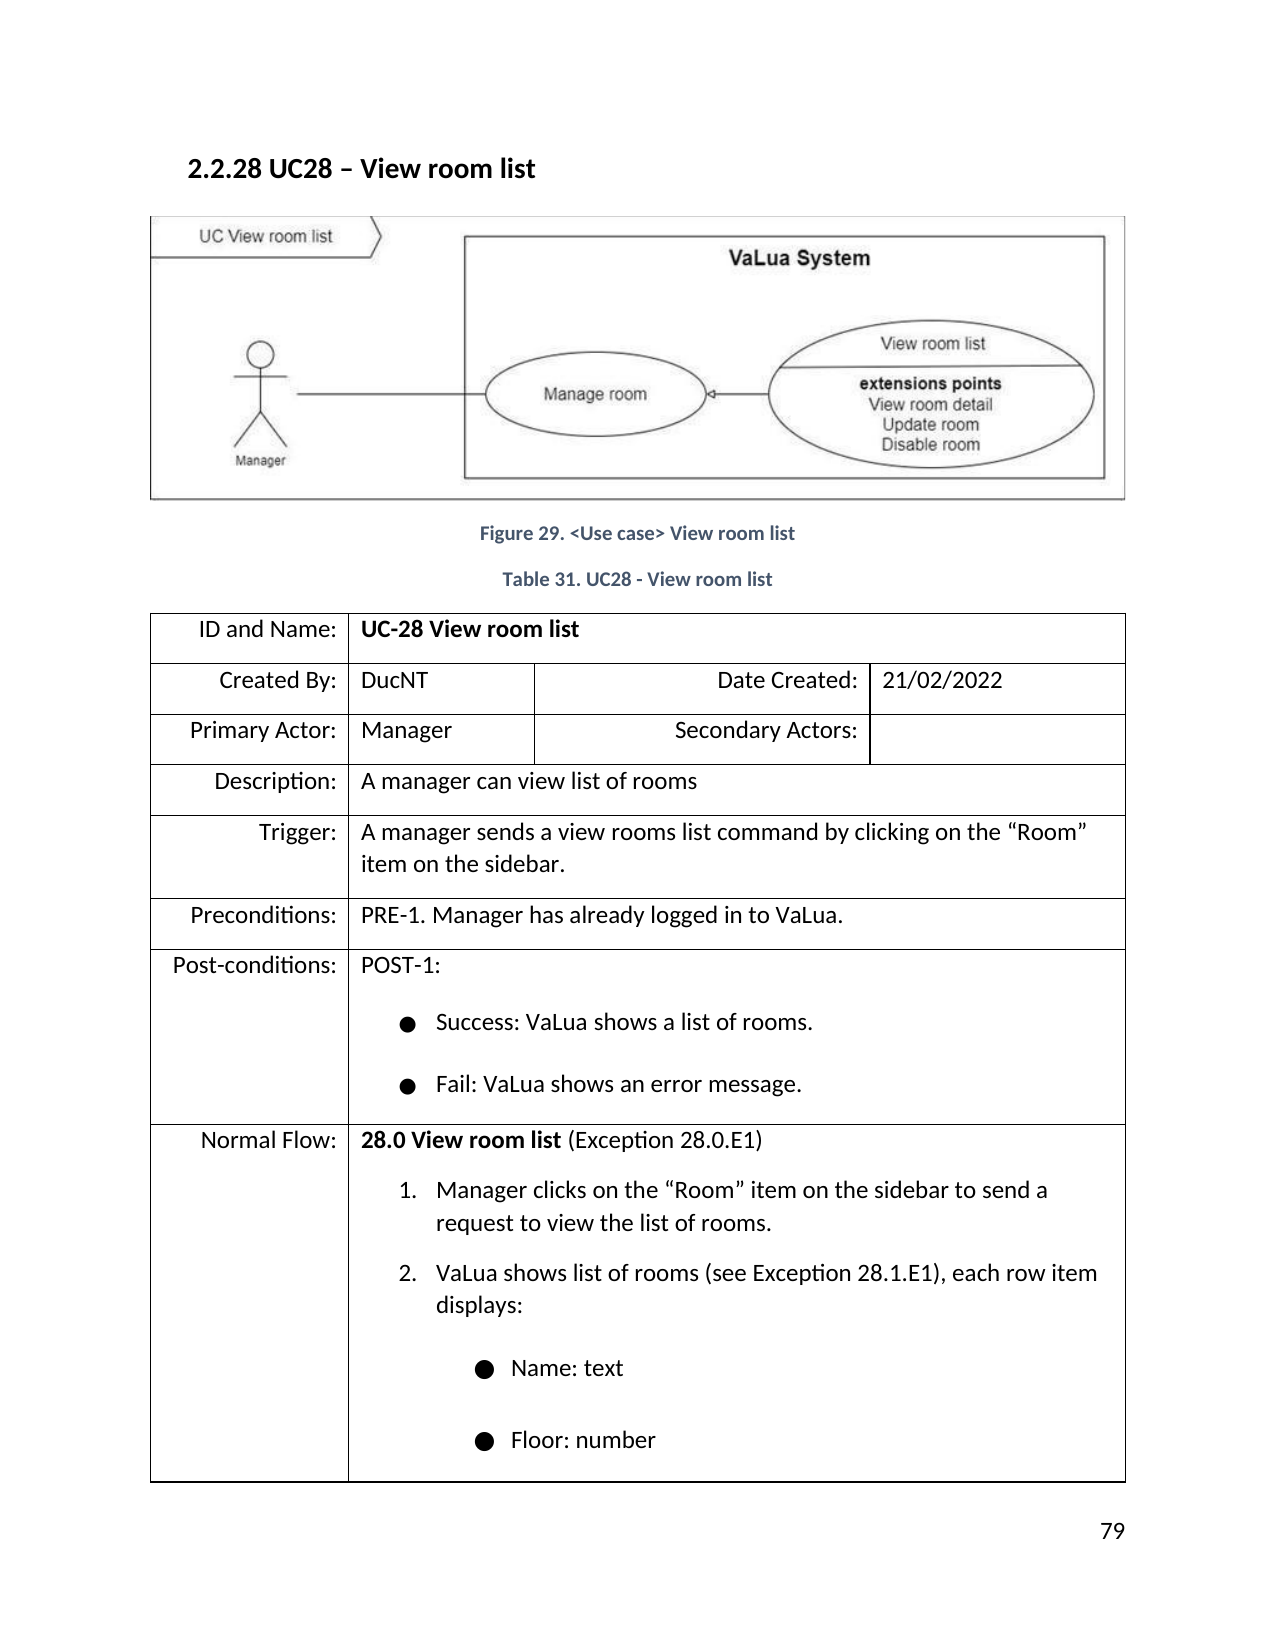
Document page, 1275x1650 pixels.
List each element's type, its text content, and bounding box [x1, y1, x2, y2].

table_header ID and Name: [151, 614, 348, 663]
table_cell Post-conditions: [151, 950, 348, 1123]
table_cell Manager [349, 715, 534, 764]
table_cell Trigger: [151, 816, 348, 898]
table_cell Created By: [151, 664, 348, 713]
table_cell A manager can view list of rooms [349, 765, 1125, 814]
table_cell PRE-1. Manager has already logged in to VaLua. [349, 899, 1125, 948]
table_cell DucNT [349, 664, 534, 713]
table_cell Preconditions: [151, 899, 348, 948]
table_cell 21/02/2022 [871, 664, 1125, 713]
table_cell Secondary Actors: [535, 715, 869, 764]
table_cell Description: [151, 765, 348, 814]
table_cell Primary Actor: [151, 715, 348, 764]
table_cell Normal Flow: [151, 1125, 348, 1481]
table_cell A manager sends a view rooms list command by clicking on the “Room” item on the sidebar. [349, 816, 1125, 898]
table_cell [871, 715, 1125, 764]
table_cell POST-1: Success: VaLua shows a list of rooms. Fail: VaLua shows an error message. [349, 950, 1125, 1123]
picture [150, 216, 1125, 501]
table_header UC-28 View room list [349, 614, 1125, 663]
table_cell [349, 1125, 1125, 1481]
subtitle 2.2.28 UC28 – View room list [187, 150, 1125, 186]
table_cell Date Created: [535, 664, 869, 713]
